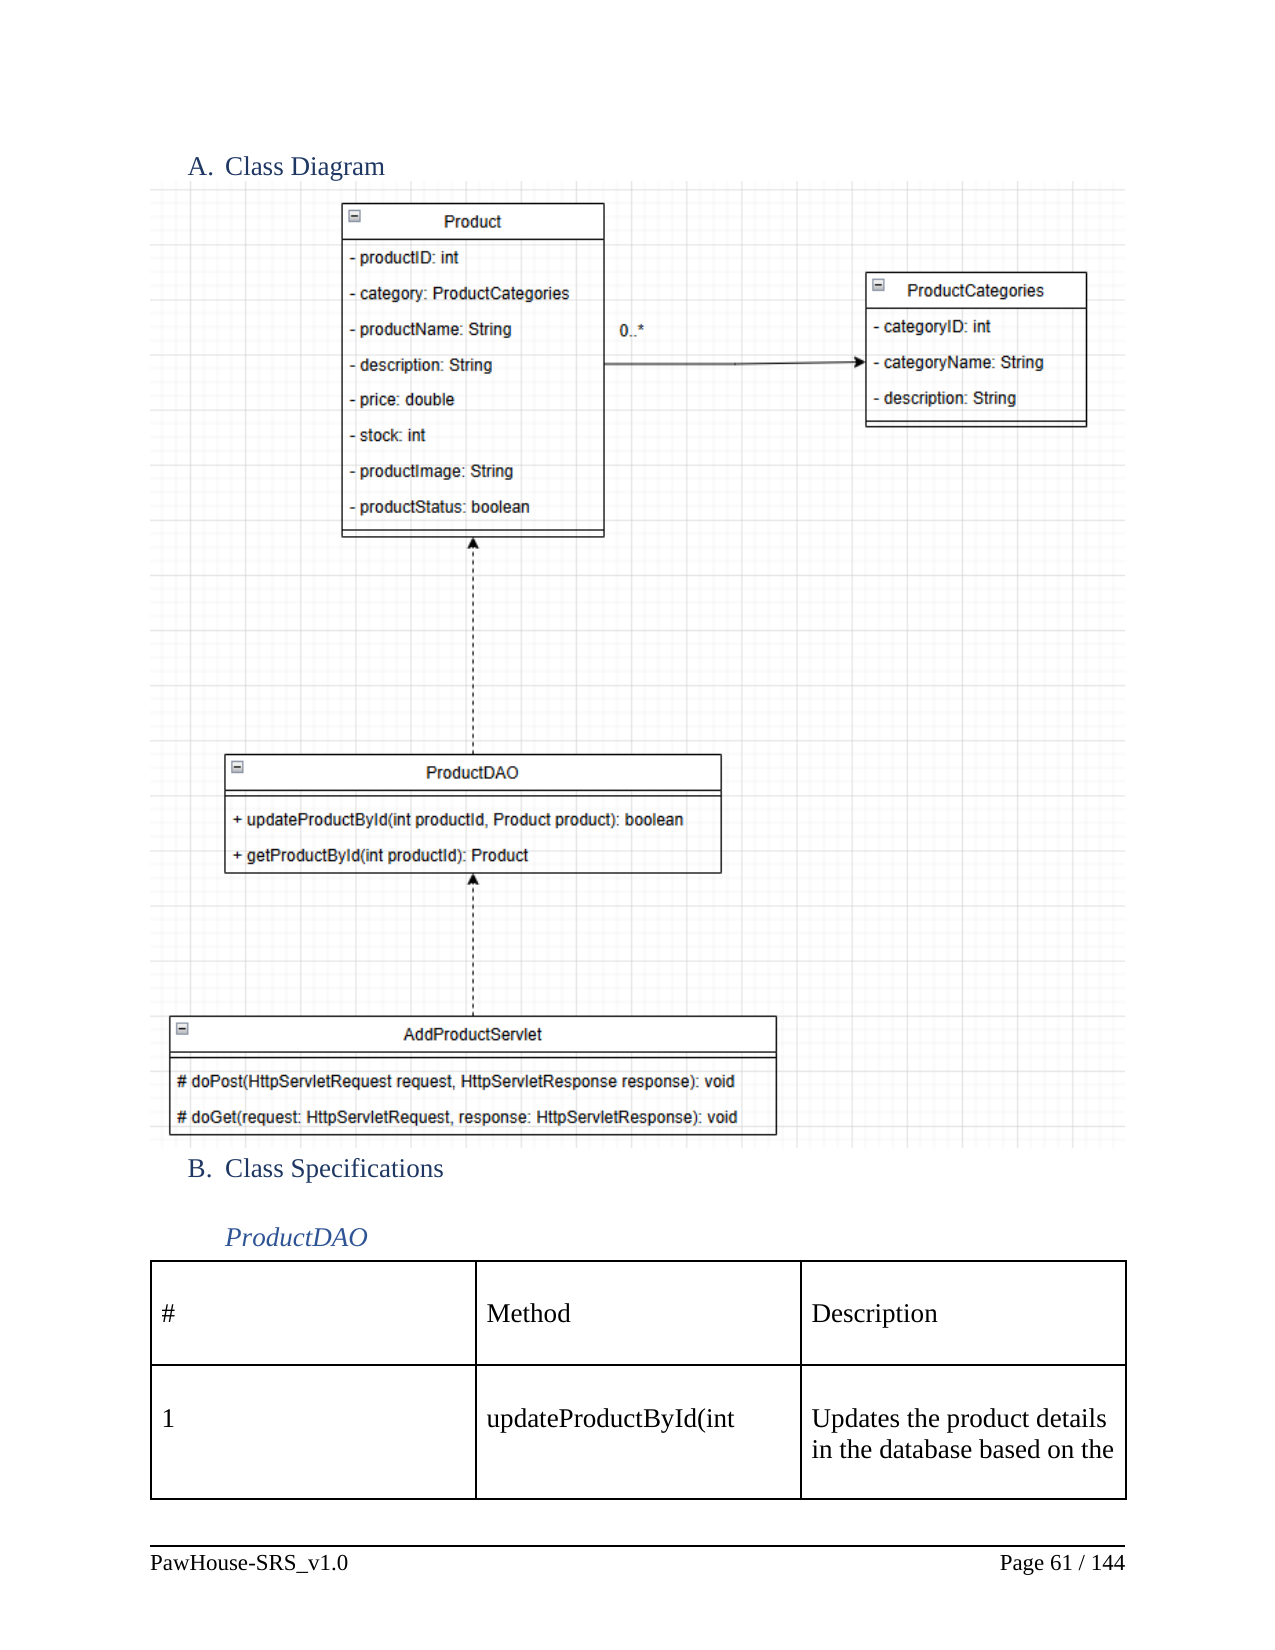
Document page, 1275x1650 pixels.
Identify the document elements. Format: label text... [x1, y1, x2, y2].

subtitle Class Specifications [187, 1152, 1125, 1183]
table_header Description [802, 1262, 1125, 1364]
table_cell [802, 1366, 1125, 1498]
table_cell 1 [152, 1366, 475, 1498]
picture [150, 181, 1125, 1148]
subtitle ProductDAO [225, 1221, 1125, 1252]
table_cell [477, 1366, 800, 1498]
table_header # [152, 1262, 475, 1364]
table_header Method [477, 1262, 800, 1364]
subtitle Class Diagram [187, 150, 1125, 181]
